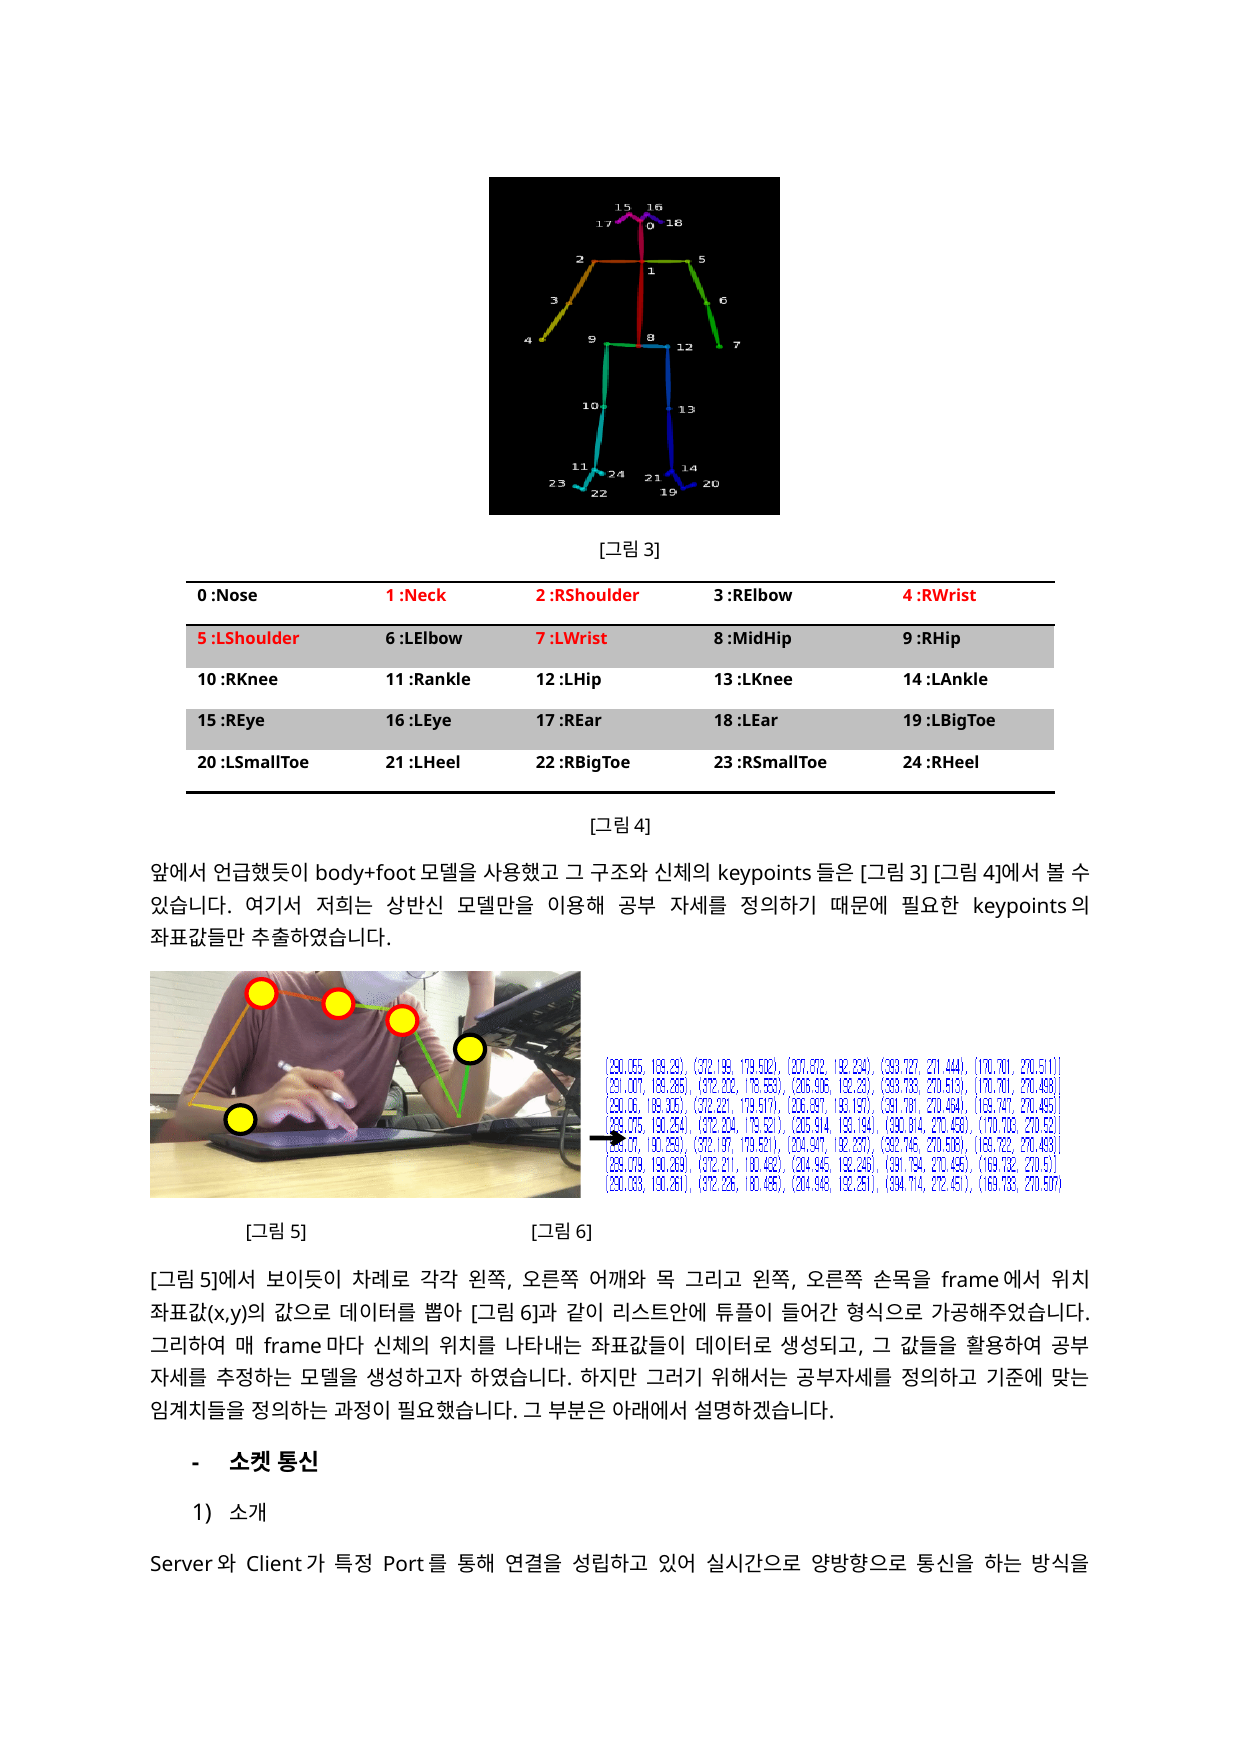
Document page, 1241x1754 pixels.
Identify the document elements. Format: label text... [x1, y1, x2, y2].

table_cell 23 :RSmallToe [702, 750, 891, 791]
table_cell 5 :LShoulder [186, 626, 374, 668]
table_cell 12 :LHip [524, 668, 702, 709]
text 앞에서 언급했듯이 body+foot모델을 사용했고 그 구조와 신체의 keypoints들은 [그림3] [그림4]에서 볼 수 있습니다. 여기서 저희는 상반신 모델만을 이용해 공부 자세를 정의하기 때문에 필요한 keypoints의 좌표값들만 추출하였습니다. [150, 856, 1090, 952]
table_header 4 :RWrist [891, 583, 1054, 624]
table_cell 8 :MidHip [702, 626, 891, 668]
table_cell 20 :LSmallToe [186, 750, 374, 791]
list 소개 [192, 1496, 1090, 1528]
picture [150, 971, 581, 1198]
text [150, 1547, 1090, 1577]
text [그림3] [150, 534, 1090, 561]
table_cell 15 :REye [186, 709, 374, 750]
table_cell 22 :RBigToe [524, 750, 702, 791]
text [그림4] [150, 578, 1090, 837]
table_header 3 :RElbow [702, 583, 891, 624]
table_cell 11 :Rankle [374, 668, 524, 709]
table_cell 9 :RHip [891, 626, 1054, 668]
table_cell 19 :LBigToe [891, 709, 1054, 750]
table_cell 18 :LEar [702, 709, 891, 750]
table_header 0 :Nose [186, 583, 374, 624]
text [그림5]에서 보이듯이 차례로 각각 왼쪽, 오른쪽 어깨와 목 그리고 왼쪽, 오른쪽 손목을 frame에서 위치 좌표값(x,y)의 값으로 데이터를 뽑아 [그림6]과 같이 리스트안에 튜플이 들어간 형식으로 가공해주었습니다. 그리하여 매 frame마다 신체의 위치를 나타내는 좌표값들이 데이터로 생성되고, 그 값들을 활용하여 공부 자세를 추정하는 모델을 생성하고자 하였습니다. 하지만 그러기 위해서는 공부자세를 정의하고 기준에 맞는 임계치들을 정의하는 과정이 필요했습니다. 그 부분은 아래에서 설명하겠습니다. [150, 1263, 1090, 1425]
table_header 1 :Neck [374, 583, 524, 624]
picture [604, 1050, 1062, 1198]
table_cell 13 :LKnee [702, 668, 891, 709]
table_cell 6 :LElbow [374, 626, 524, 668]
table_cell 16 :LEye [374, 709, 524, 750]
list 소켓 통신 [192, 1444, 1090, 1477]
table_header 2 :RShoulder [524, 583, 702, 624]
table_cell 21 :LHeel [374, 750, 524, 791]
table_cell 24 :RHeel [891, 750, 1054, 791]
picture [489, 177, 780, 515]
table_cell 7 :LWrist [524, 626, 702, 668]
table_cell 17 :REar [524, 709, 702, 750]
text [그림5] [그림6] [150, 1217, 1090, 1244]
table_cell 10 :RKnee [186, 668, 374, 709]
table_cell 14 :LAnkle [891, 668, 1054, 709]
